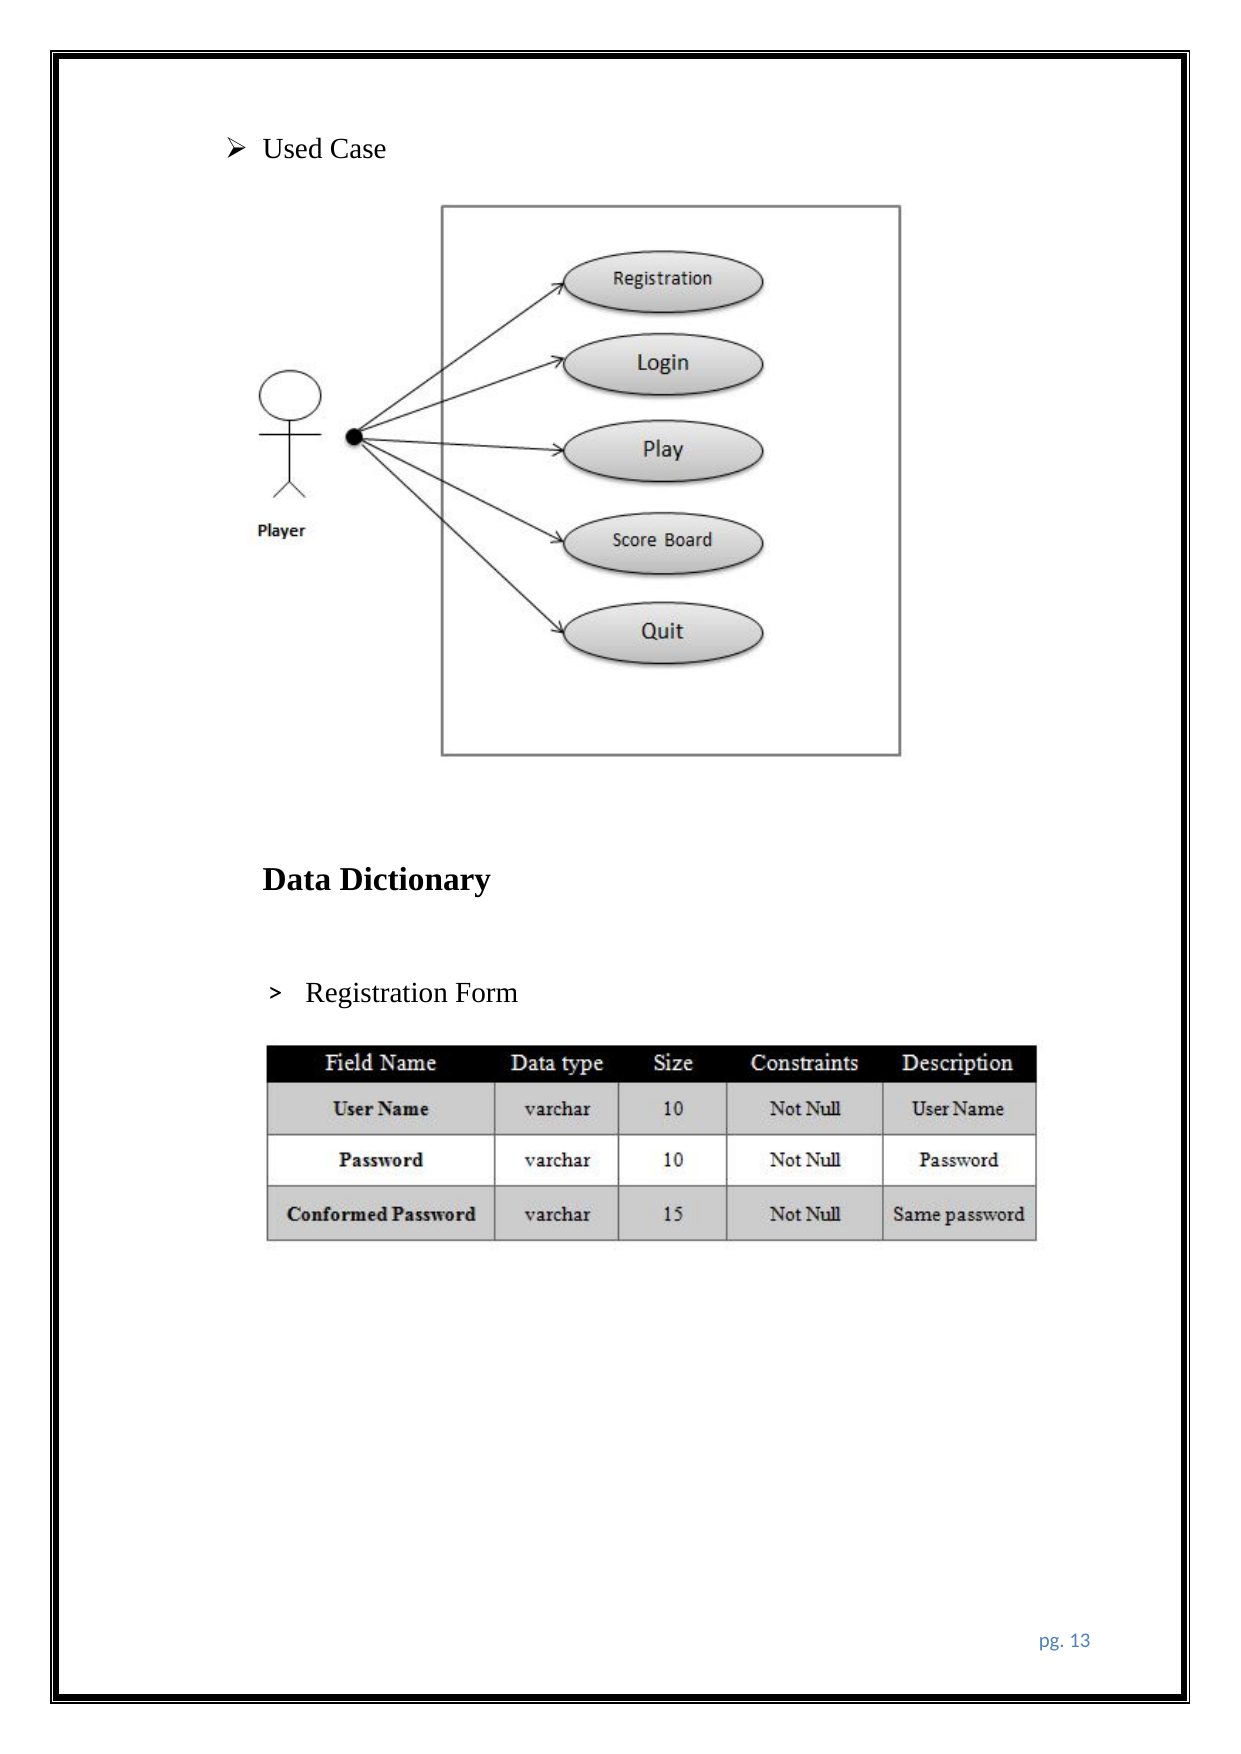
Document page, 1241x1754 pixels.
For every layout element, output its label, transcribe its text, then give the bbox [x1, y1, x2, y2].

picture [225, 181, 954, 788]
list Data Dictionary [262, 859, 1090, 897]
list Used Case [225, 131, 1090, 165]
picture [253, 1027, 1050, 1263]
list Registration Form [268, 974, 1090, 1010]
